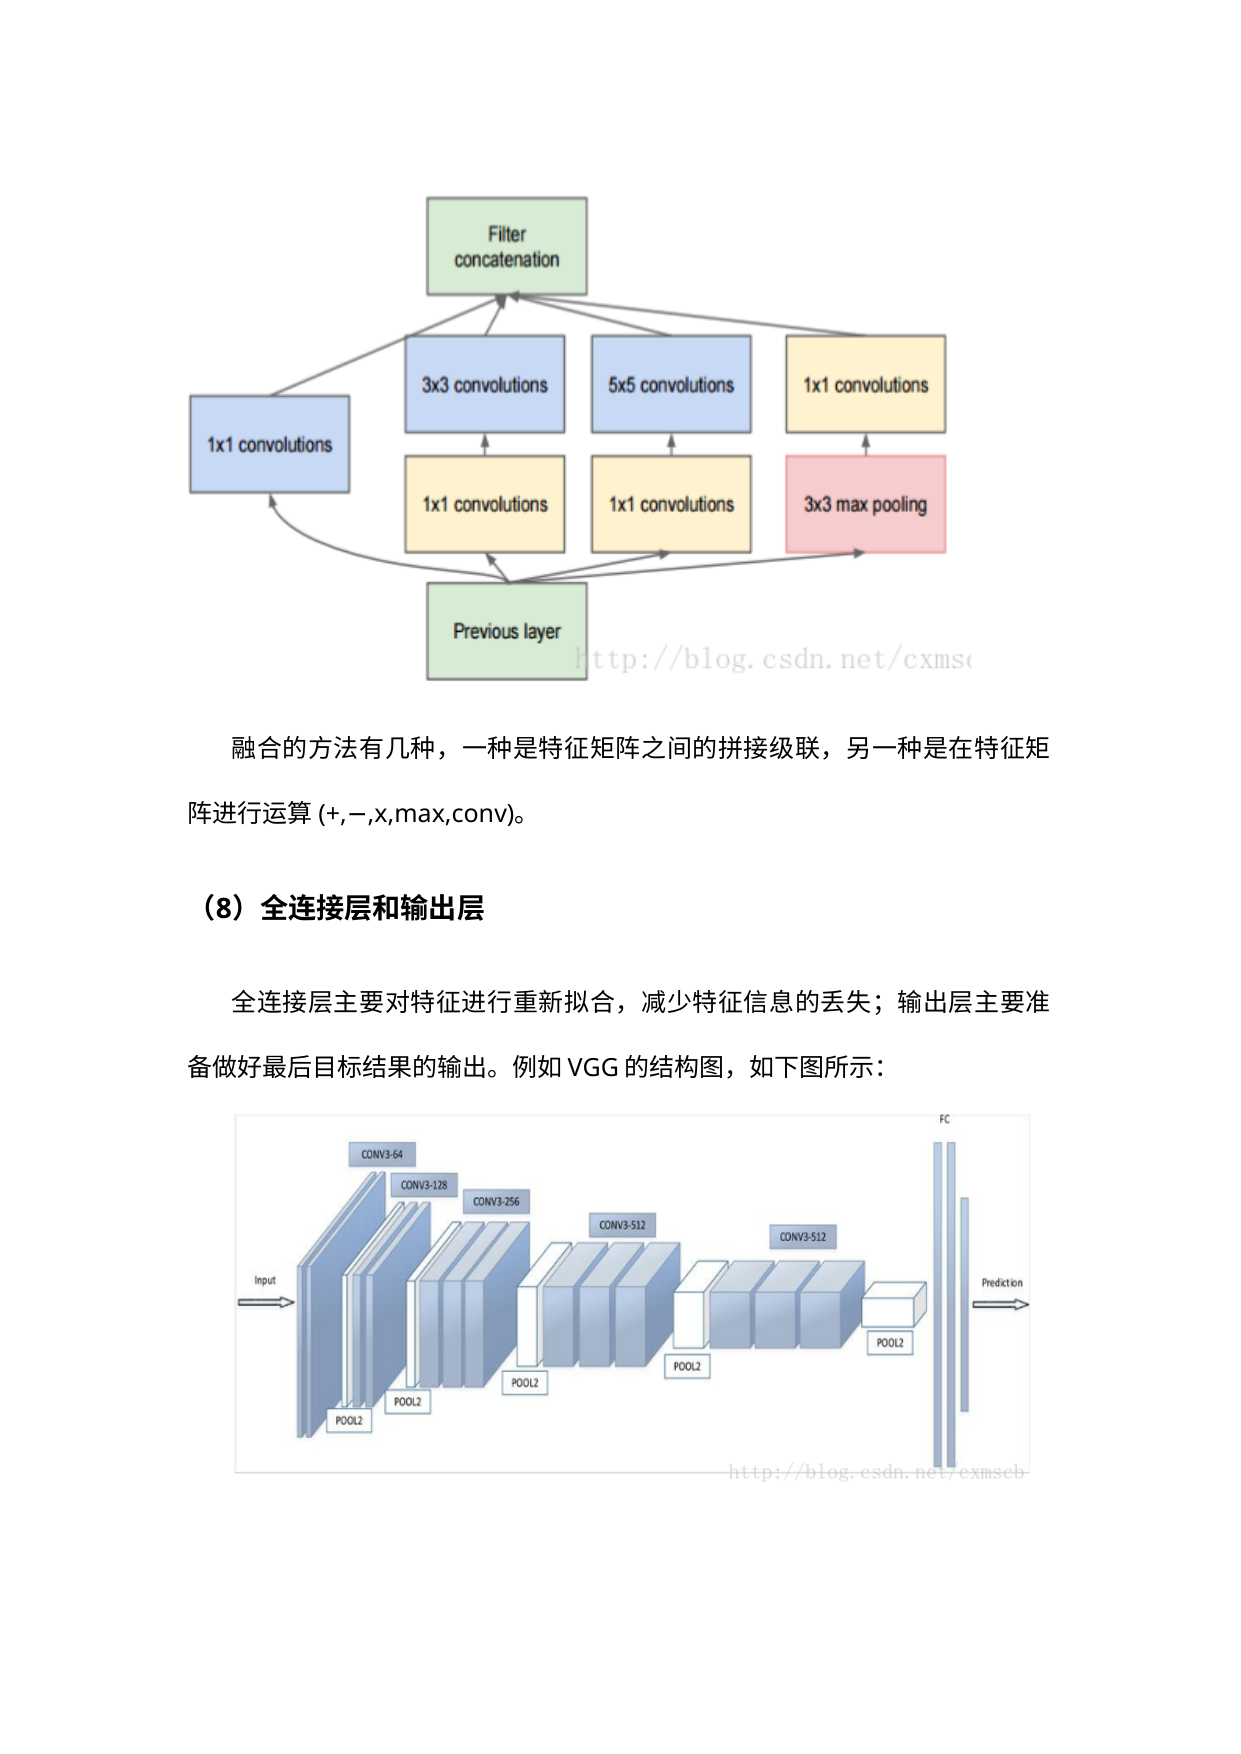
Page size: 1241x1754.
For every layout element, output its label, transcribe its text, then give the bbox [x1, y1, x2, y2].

picture [187, 162, 972, 692]
picture [187, 1097, 1052, 1495]
list 融合的方法有几种，一种是特征矩阵之间的拼接级联，另一种是在特征矩阵进行运算 (+,−,x,max,conv)。 [187, 714, 1053, 844]
subtitle （8）全连接层和输出层 [187, 874, 1053, 939]
list 全连接层主要对特征进行重新拟合，减少特征信息的丢失；输出层主要准备做好最后目标结果的输出。例如VGG的结构图，如下图所示： [187, 968, 1053, 1098]
